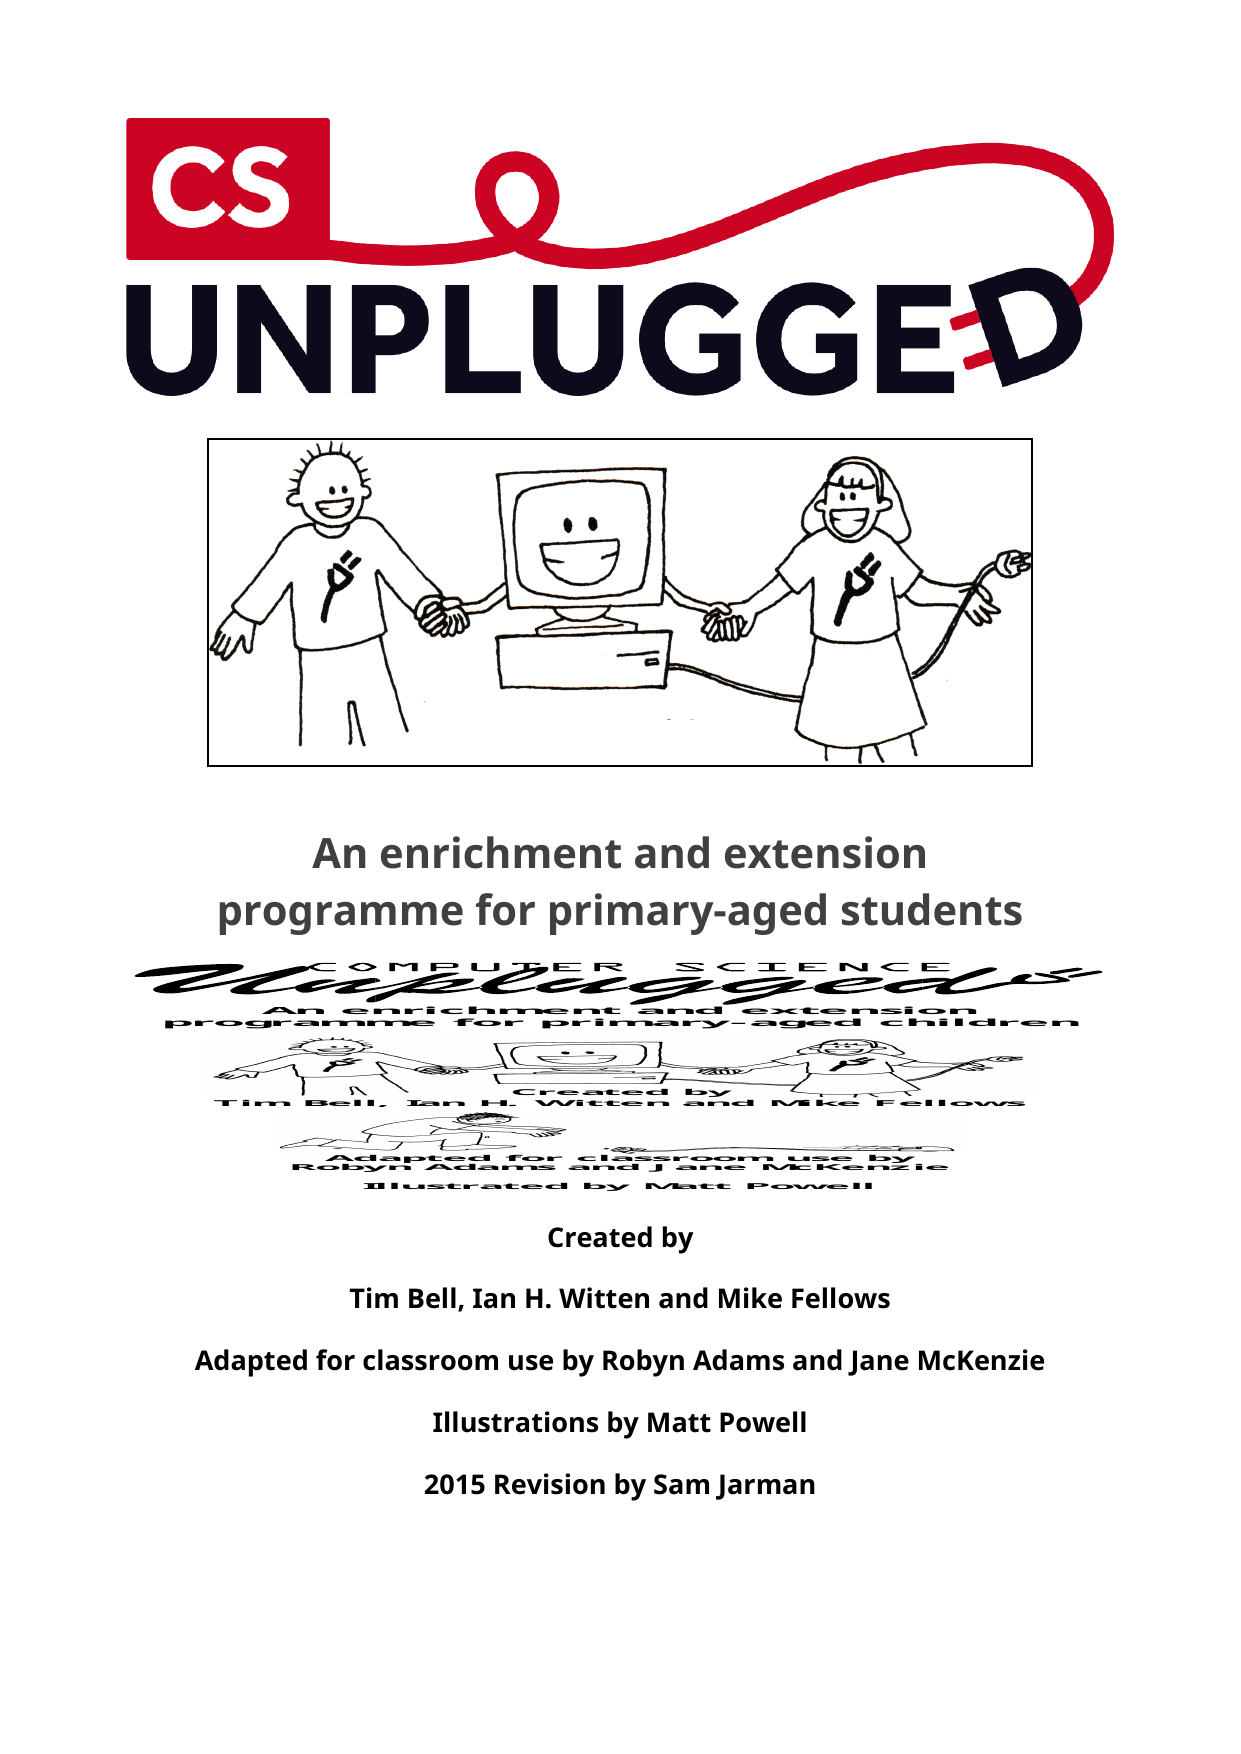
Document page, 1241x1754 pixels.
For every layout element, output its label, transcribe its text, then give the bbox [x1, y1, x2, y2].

subtitle Tim Bell, Ian H. Witten and Mike Fellows [118, 1280, 1122, 1317]
subtitle Created by [118, 1218, 1122, 1255]
picture [209, 440, 1031, 765]
subtitle Illustrations by Matt Powell [118, 1404, 1122, 1441]
picture [126, 118, 1114, 413]
subtitle 2015 Revision by Sam Jarman [118, 1466, 1122, 1502]
subtitle programme for primary-aged students [118, 881, 1122, 938]
subtitle Adapted for classroom use by Robyn Adams and Jane McKenzie [118, 1342, 1122, 1379]
subtitle An enrichment and extension [118, 824, 1122, 881]
